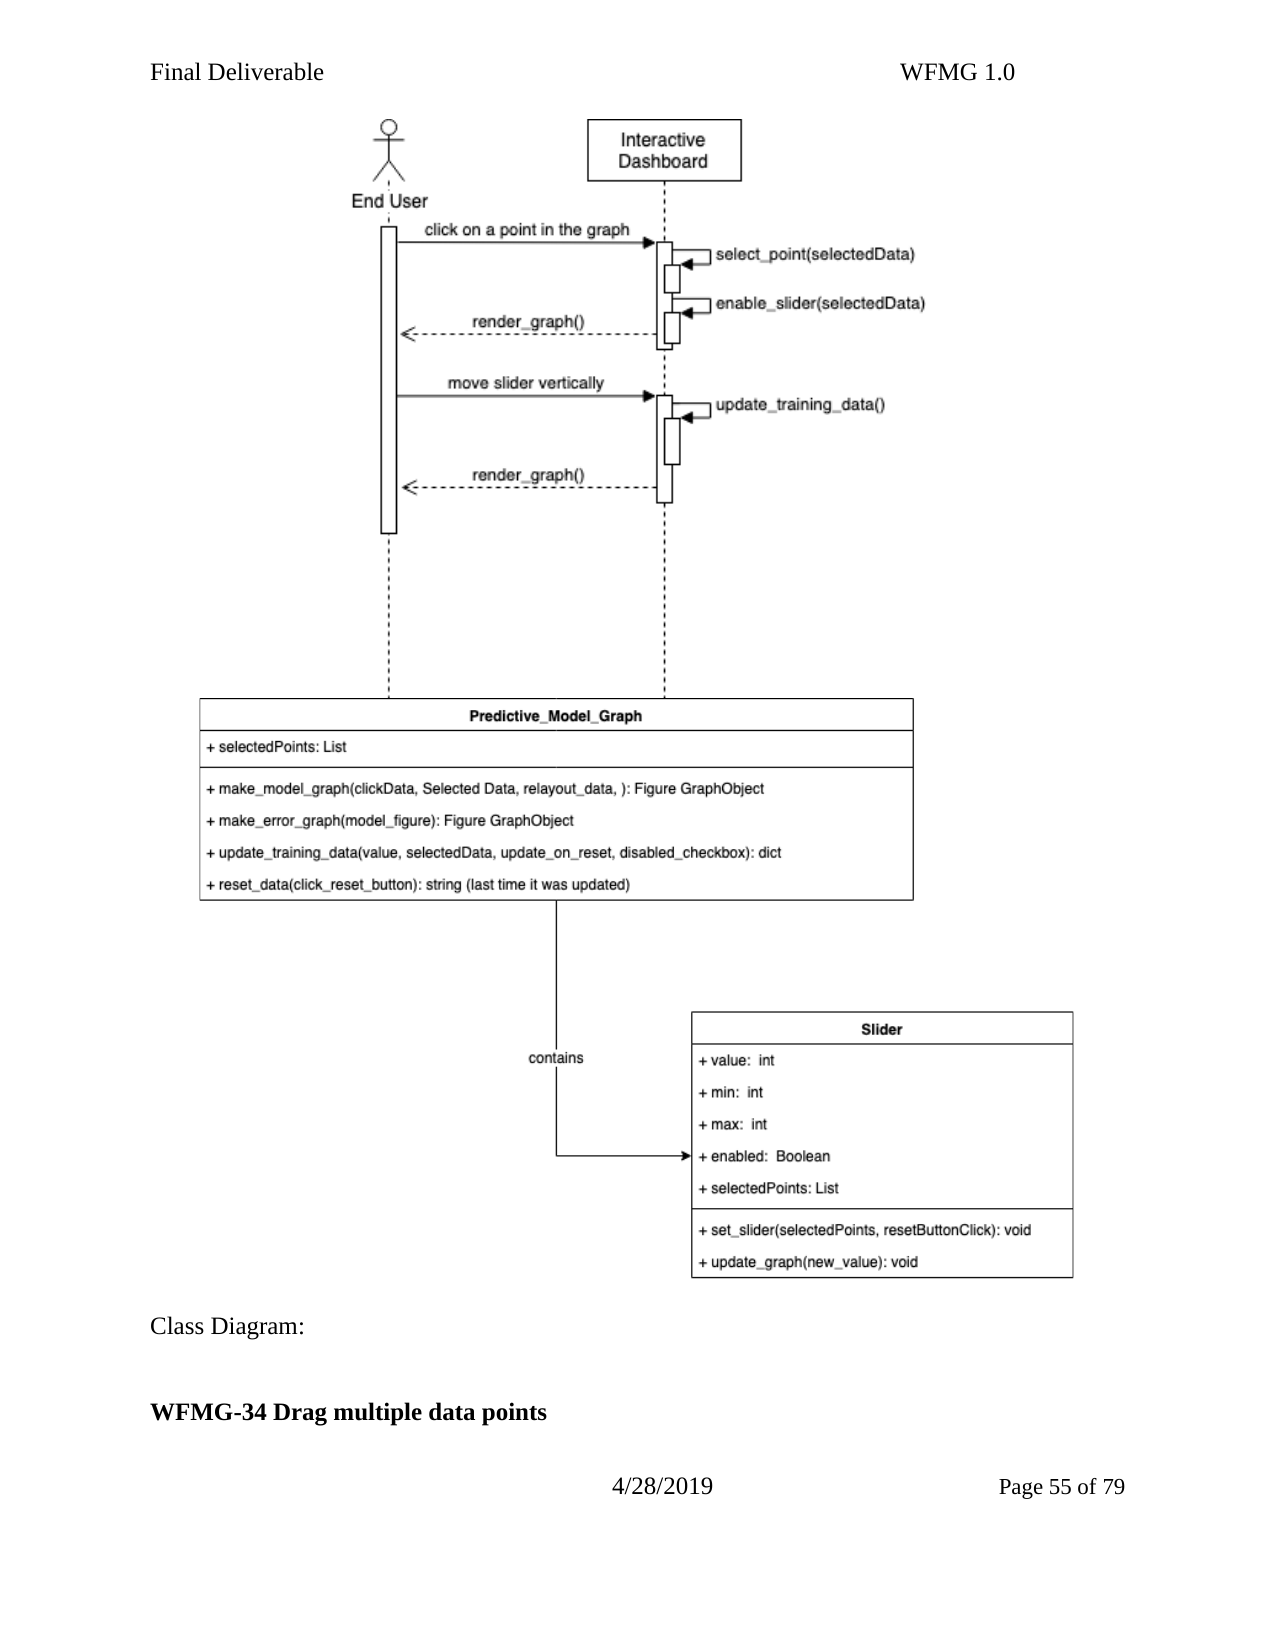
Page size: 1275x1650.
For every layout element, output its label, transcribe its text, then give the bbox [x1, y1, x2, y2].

picture [199, 119, 1074, 1282]
text WFMG-34 Drag multiple data points [150, 1397, 1125, 1426]
text Class Diagram: [150, 1311, 1125, 1339]
